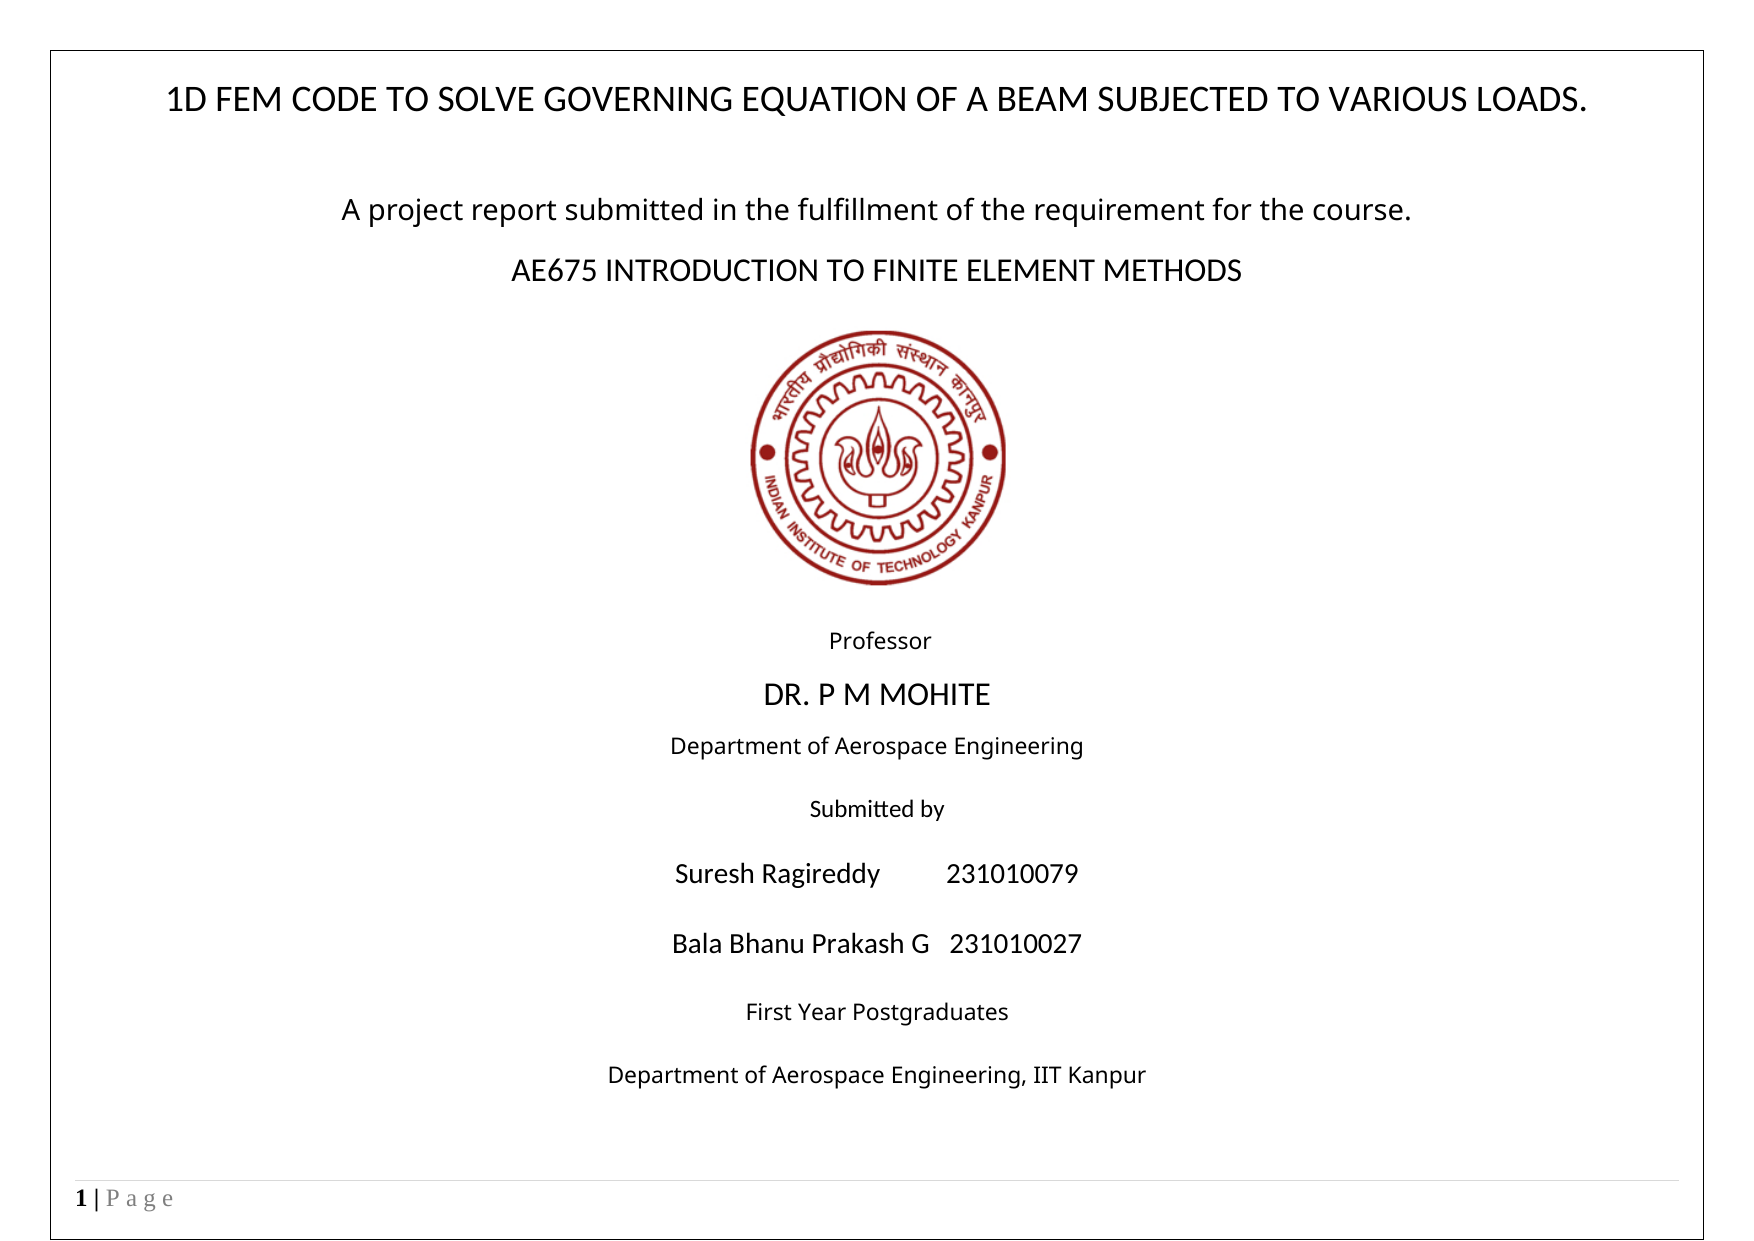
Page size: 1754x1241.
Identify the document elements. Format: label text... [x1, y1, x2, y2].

text Department of Aerospace Engineering [75, 730, 1679, 762]
text Bala Bhanu Prakash G 231010027 [75, 925, 1679, 961]
text DR. P M MOHITE [75, 673, 1679, 714]
picture [736, 326, 1018, 594]
text 1D FEM CODE TO SOLVE GOVERNING EQUATION OF A BEAM SUBJECTED TO VARIOUS LOADS. [75, 75, 1679, 121]
text A project report submitted in the fulfillment of the requirement for the course. [75, 189, 1679, 229]
text AE675 INTRODUCTION TO FINITE ELEMENT METHODS [75, 249, 1679, 289]
text Professor [75, 625, 1679, 656]
text Department of Aerospace Engineering, IIT Kanpur [75, 1059, 1679, 1090]
text Suresh Ragireddy 231010079 [75, 855, 1679, 891]
text Submitted by [75, 793, 1679, 823]
text First Year Postgraduates [75, 995, 1679, 1027]
